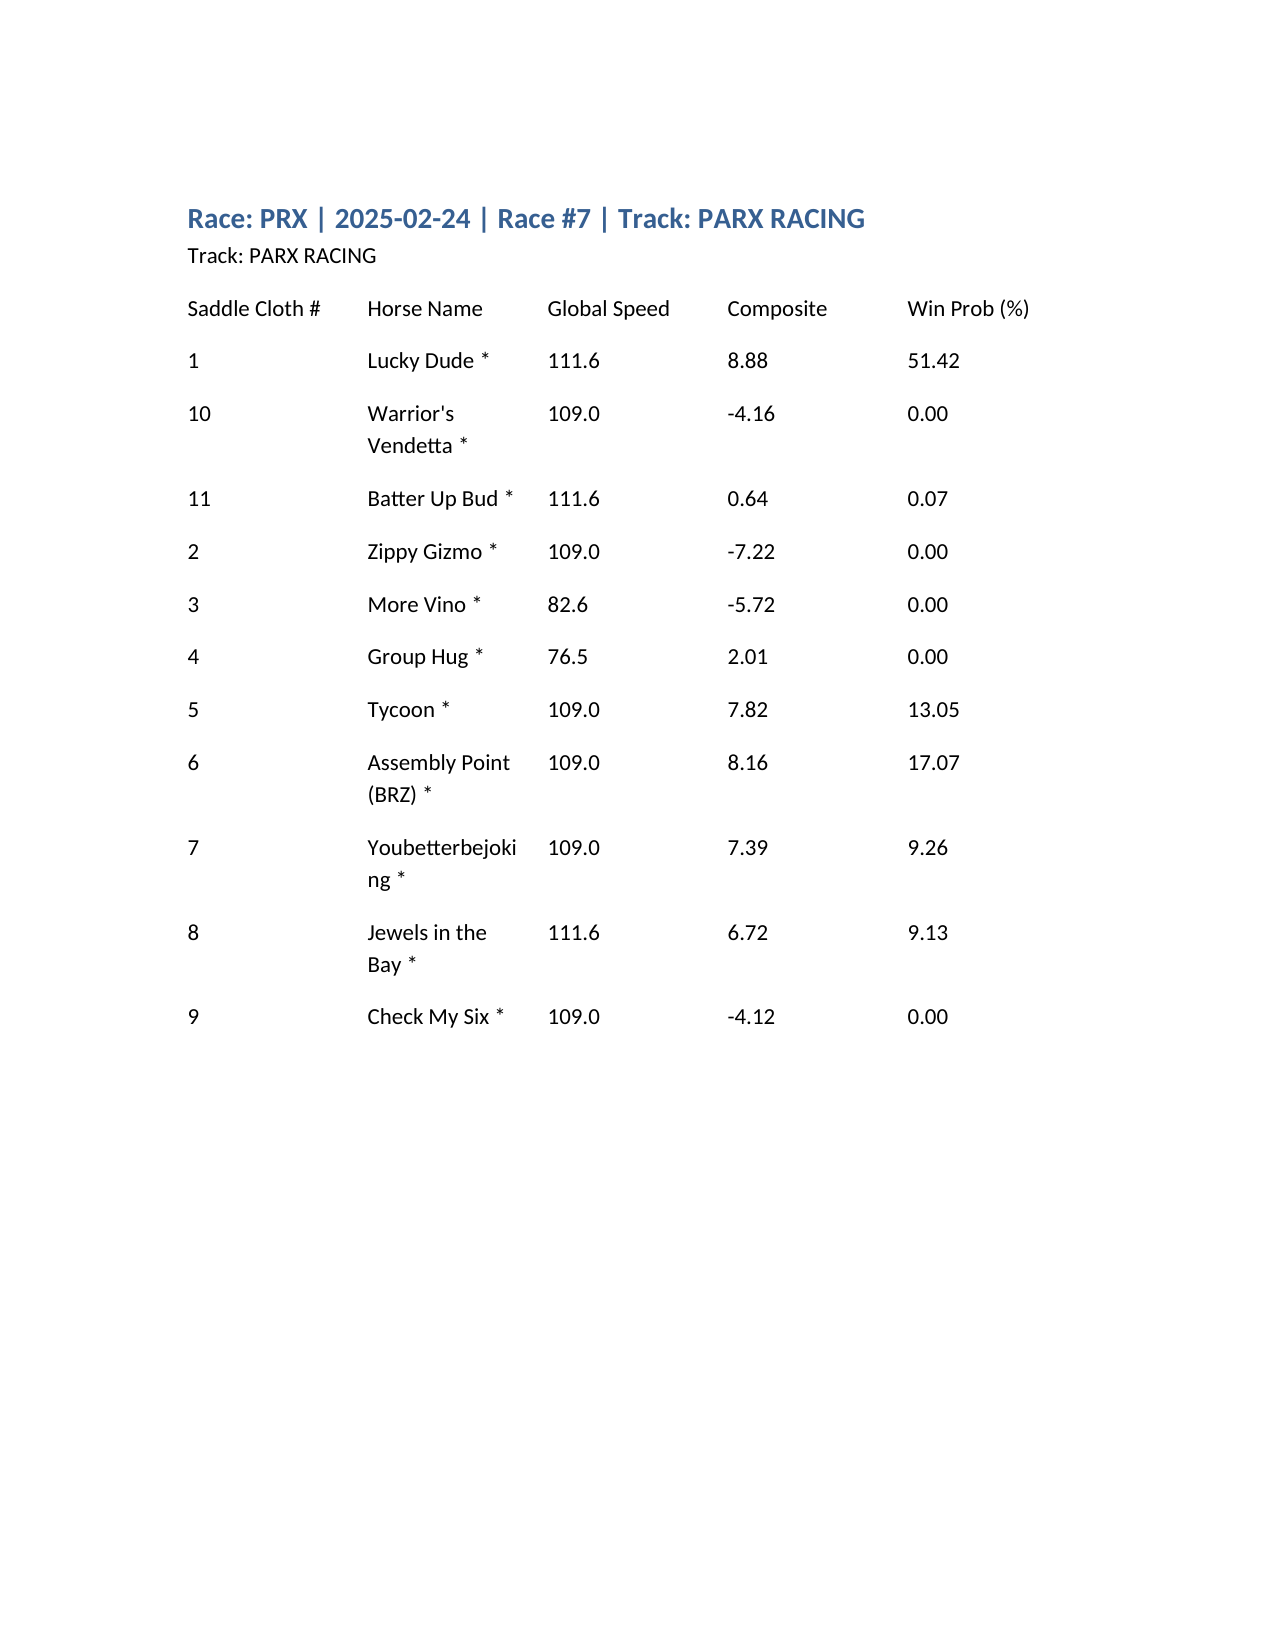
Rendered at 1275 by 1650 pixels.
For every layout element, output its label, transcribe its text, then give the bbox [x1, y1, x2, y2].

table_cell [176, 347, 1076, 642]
subtitle Race: PRX | 2025-02-24 | Race #7 | Track: PARX RACING [187, 200, 1087, 236]
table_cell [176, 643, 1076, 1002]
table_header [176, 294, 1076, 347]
text Track: PARX RACING [187, 241, 1087, 269]
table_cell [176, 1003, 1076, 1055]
